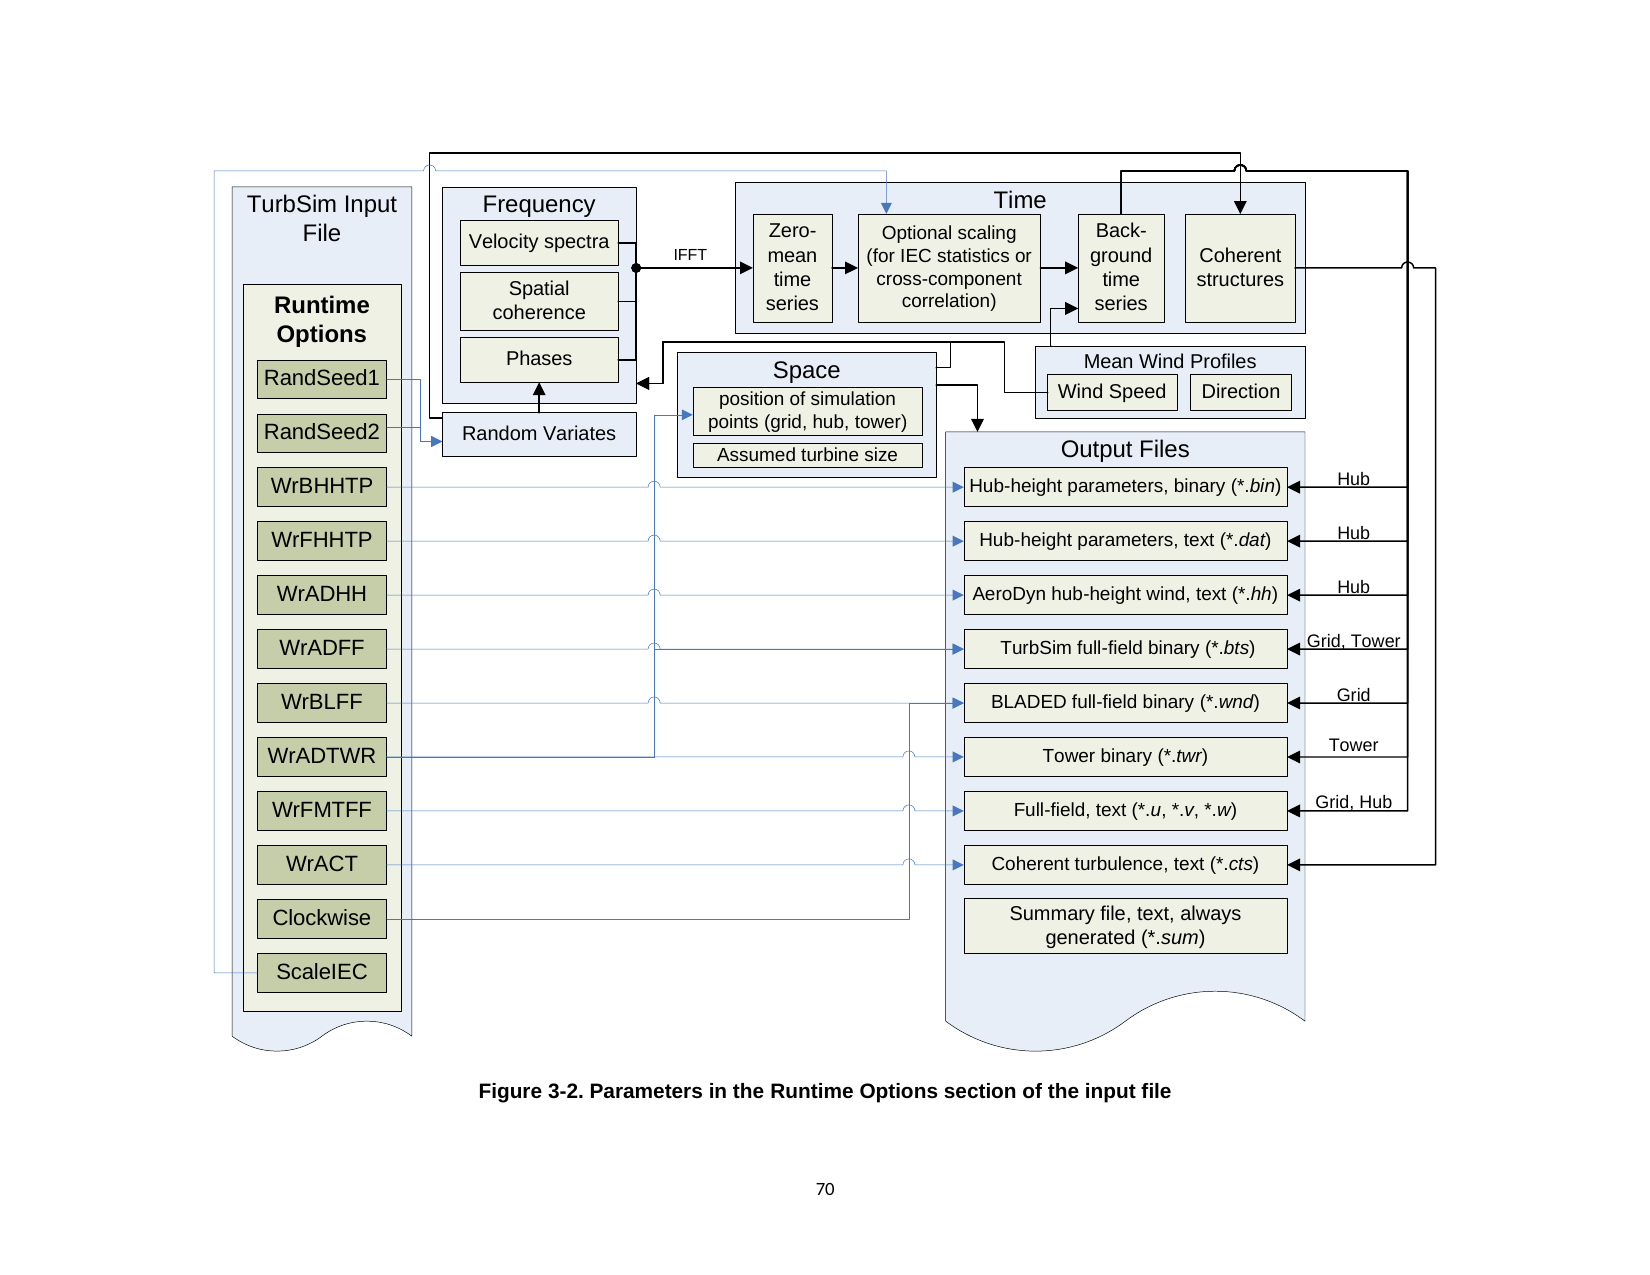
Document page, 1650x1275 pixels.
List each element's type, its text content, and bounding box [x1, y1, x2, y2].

text Figure C-2. Parameters in the Runtime Options section of the input file [150, 1079, 1500, 1103]
